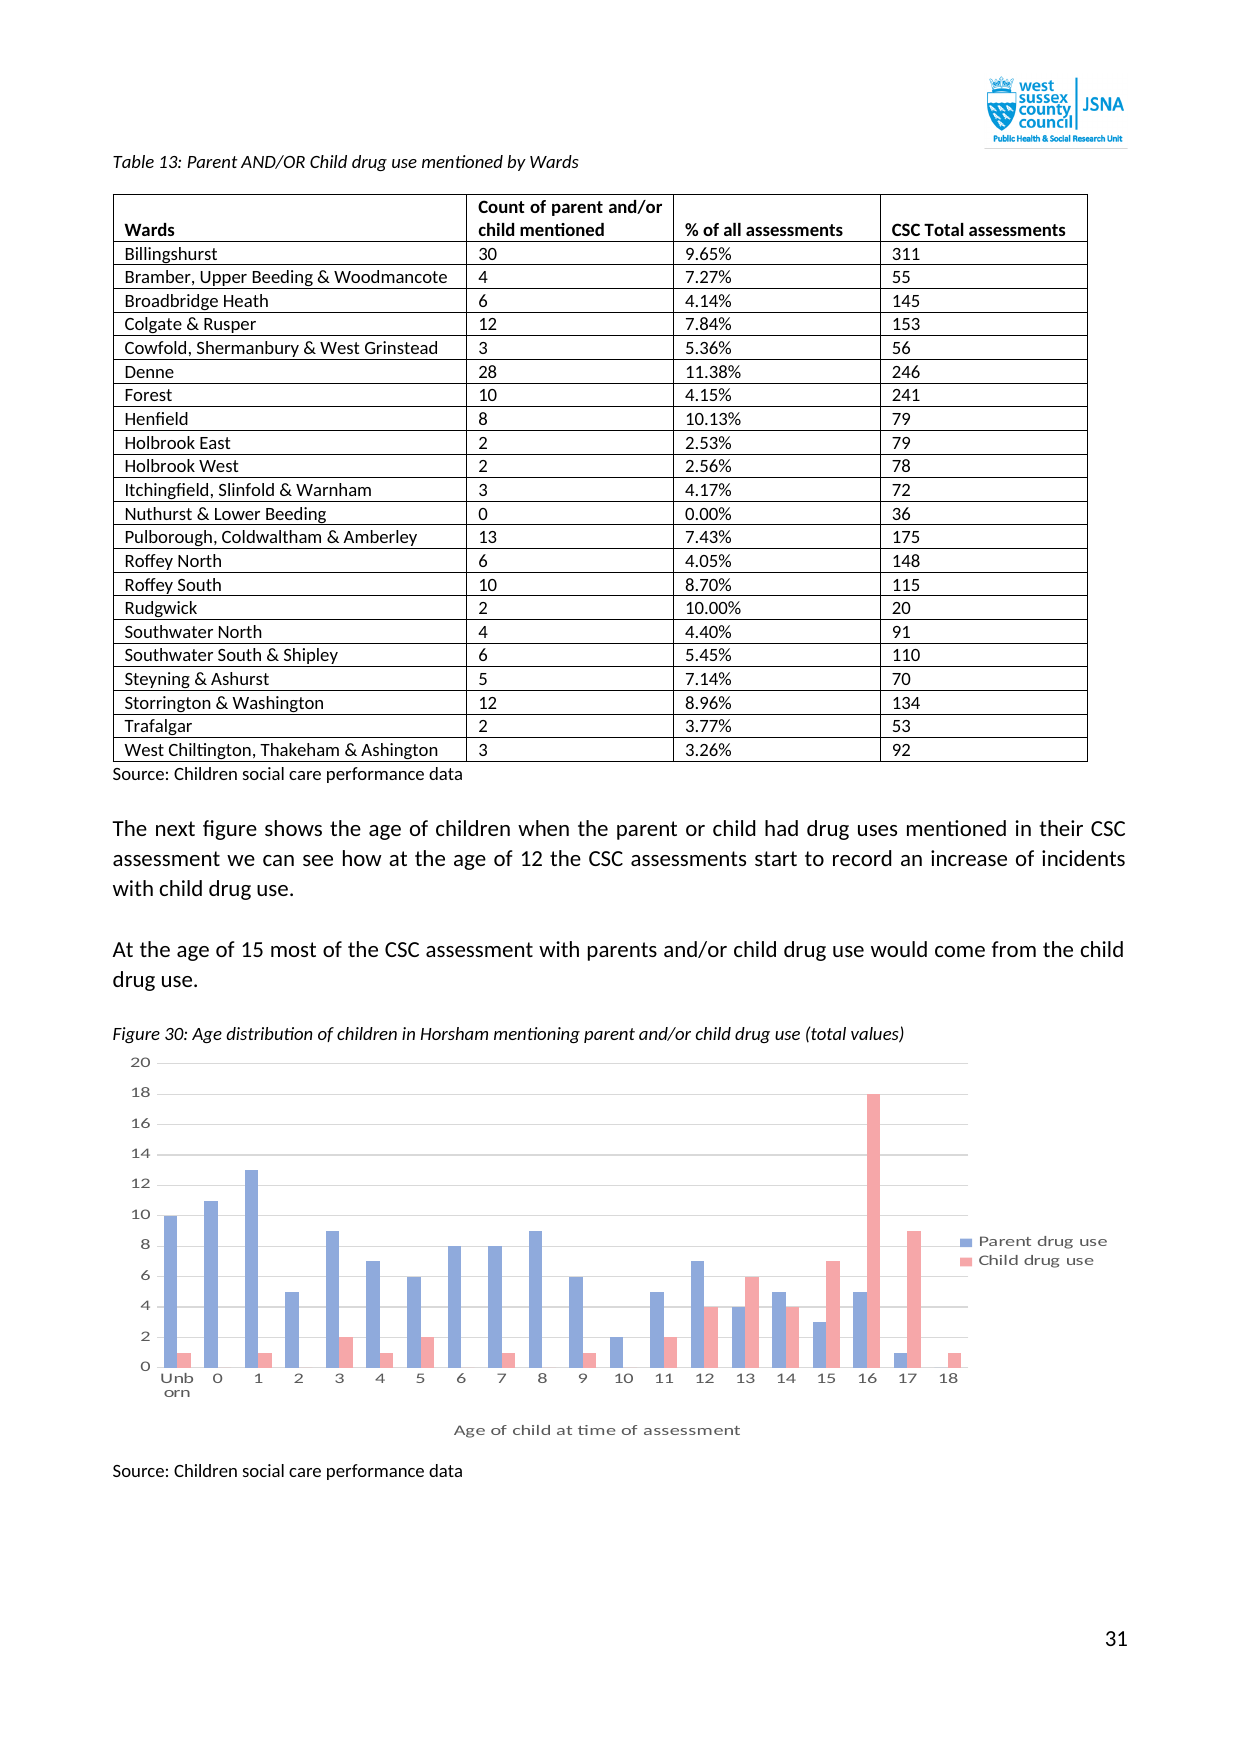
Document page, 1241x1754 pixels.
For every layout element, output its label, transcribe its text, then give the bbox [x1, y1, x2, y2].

table_cell 4.15% [674, 384, 880, 406]
table_cell West Chiltington, Thakeham & Ashington [114, 738, 466, 761]
table_cell Steyning & Ashurst [114, 667, 466, 690]
table_cell 2.56% [674, 455, 880, 477]
table_cell 110 [881, 644, 1087, 666]
table_cell Cowfold, Shermanbury & West Grinstead [114, 336, 466, 359]
table_cell 92 [881, 738, 1087, 761]
table_cell Rudgwick [114, 596, 466, 619]
table_cell Billingshurst [114, 242, 466, 264]
table_cell 12 [467, 313, 673, 335]
table_cell Roffey South [114, 573, 466, 595]
table_cell 241 [881, 384, 1087, 406]
table_cell 4.17% [674, 478, 880, 501]
table_cell 28 [467, 360, 673, 382]
table_cell 115 [881, 573, 1087, 595]
table_cell Denne [114, 360, 466, 382]
table_cell 6 [467, 289, 673, 312]
table_header Count of parent and/or child mentioned [467, 195, 673, 241]
table_cell 78 [881, 455, 1087, 477]
table_cell 72 [881, 478, 1087, 501]
table_cell 30 [467, 242, 673, 264]
table_header CSC Total assessments [881, 195, 1087, 241]
table_cell 79 [881, 431, 1087, 453]
text Table 13: Parent AND/OR Child drug use mentioned by Wards [112, 150, 1128, 173]
table_cell 3 [467, 336, 673, 359]
text Figure 30: Age distribution of children in Horsham mentioning parent and/or child drug use (total values) [112, 1023, 1128, 1046]
table_cell 12 [467, 691, 673, 713]
table_cell Holbrook East [114, 431, 466, 453]
table_cell 2 [467, 455, 673, 477]
table_cell 4 [467, 265, 673, 288]
table_cell 2.53% [674, 431, 880, 453]
table_cell 145 [881, 289, 1087, 312]
text The next figure shows the age of children when the parent or child had drug uses mentioned in their CSC assessment we can see how at the age of 12 the CSC assessments start to record an increase of incidents with child drug use. [112, 814, 1128, 902]
table_cell 6 [467, 644, 673, 666]
table_cell 8 [467, 407, 673, 430]
table_header % of all assessments [674, 195, 880, 241]
table_cell Roffey North [114, 549, 466, 572]
table_cell 36 [881, 502, 1087, 524]
table_cell 9.65% [674, 242, 880, 264]
table_cell 4.05% [674, 549, 880, 572]
table_cell 79 [881, 407, 1087, 430]
table_cell 5.45% [674, 644, 880, 666]
table_cell 56 [881, 336, 1087, 359]
table_cell Southwater South & Shipley [114, 644, 466, 666]
table_cell Storrington & Washington [114, 691, 466, 713]
table_cell 3.26% [674, 738, 880, 761]
table_cell Itchingfield, Slinfold & Warnham [114, 478, 466, 501]
table_cell 13 [467, 525, 673, 548]
table_cell 6 [467, 549, 673, 572]
table_cell 3 [467, 738, 673, 761]
table_cell 53 [881, 715, 1087, 737]
table_header Wards [114, 195, 466, 241]
text Source: Children social care performance data [112, 1460, 1128, 1483]
table_cell Trafalgar [114, 715, 466, 737]
table_cell 8.96% [674, 691, 880, 713]
table_cell 0.00% [674, 502, 880, 524]
table_cell Holbrook West [114, 455, 466, 477]
table_cell 5.36% [674, 336, 880, 359]
table_cell 8.70% [674, 573, 880, 595]
table_cell 7.27% [674, 265, 880, 288]
table_cell 4.14% [674, 289, 880, 312]
table_cell Henfield [114, 407, 466, 430]
table_cell Colgate & Rusper [114, 313, 466, 335]
table_cell 10.13% [674, 407, 880, 430]
table_cell 7.14% [674, 667, 880, 690]
table_cell Pulborough, Coldwaltham & Amberley [114, 525, 466, 548]
table_cell Broadbridge Heath [114, 289, 466, 312]
table_cell 3.77% [674, 715, 880, 737]
table_cell 91 [881, 620, 1087, 643]
table_cell 2 [467, 596, 673, 619]
text Source: Children social care performance data [112, 762, 1128, 785]
table_cell 10 [467, 384, 673, 406]
table_cell 20 [881, 596, 1087, 619]
table_cell Forest [114, 384, 466, 406]
table_cell 2 [467, 715, 673, 737]
table_cell 10 [467, 573, 673, 595]
table_cell Bramber, Upper Beeding & Woodmancote [114, 265, 466, 288]
table_cell 134 [881, 691, 1087, 713]
table_cell 70 [881, 667, 1087, 690]
table_cell 153 [881, 313, 1087, 335]
table_cell 7.43% [674, 525, 880, 548]
picture [981, 73, 1128, 149]
table_cell 246 [881, 360, 1087, 382]
table_cell 10.00% [674, 596, 880, 619]
table_cell 3 [467, 478, 673, 501]
table_cell 7.84% [674, 313, 880, 335]
text At the age of 15 most of the CSC assessment with parents and/or child drug use would come from the child drug use. [112, 935, 1128, 993]
table_cell 11.38% [674, 360, 880, 382]
table_cell Southwater North [114, 620, 466, 643]
table_cell Nuthurst & Lower Beeding [114, 502, 466, 524]
table_cell 0 [467, 502, 673, 524]
table_cell 2 [467, 431, 673, 453]
table_cell 55 [881, 265, 1087, 288]
table_cell 311 [881, 242, 1087, 264]
table_cell 148 [881, 549, 1087, 572]
table_cell 5 [467, 667, 673, 690]
table_cell 4 [467, 620, 673, 643]
table_cell 175 [881, 525, 1087, 548]
table_cell 4.40% [674, 620, 880, 643]
